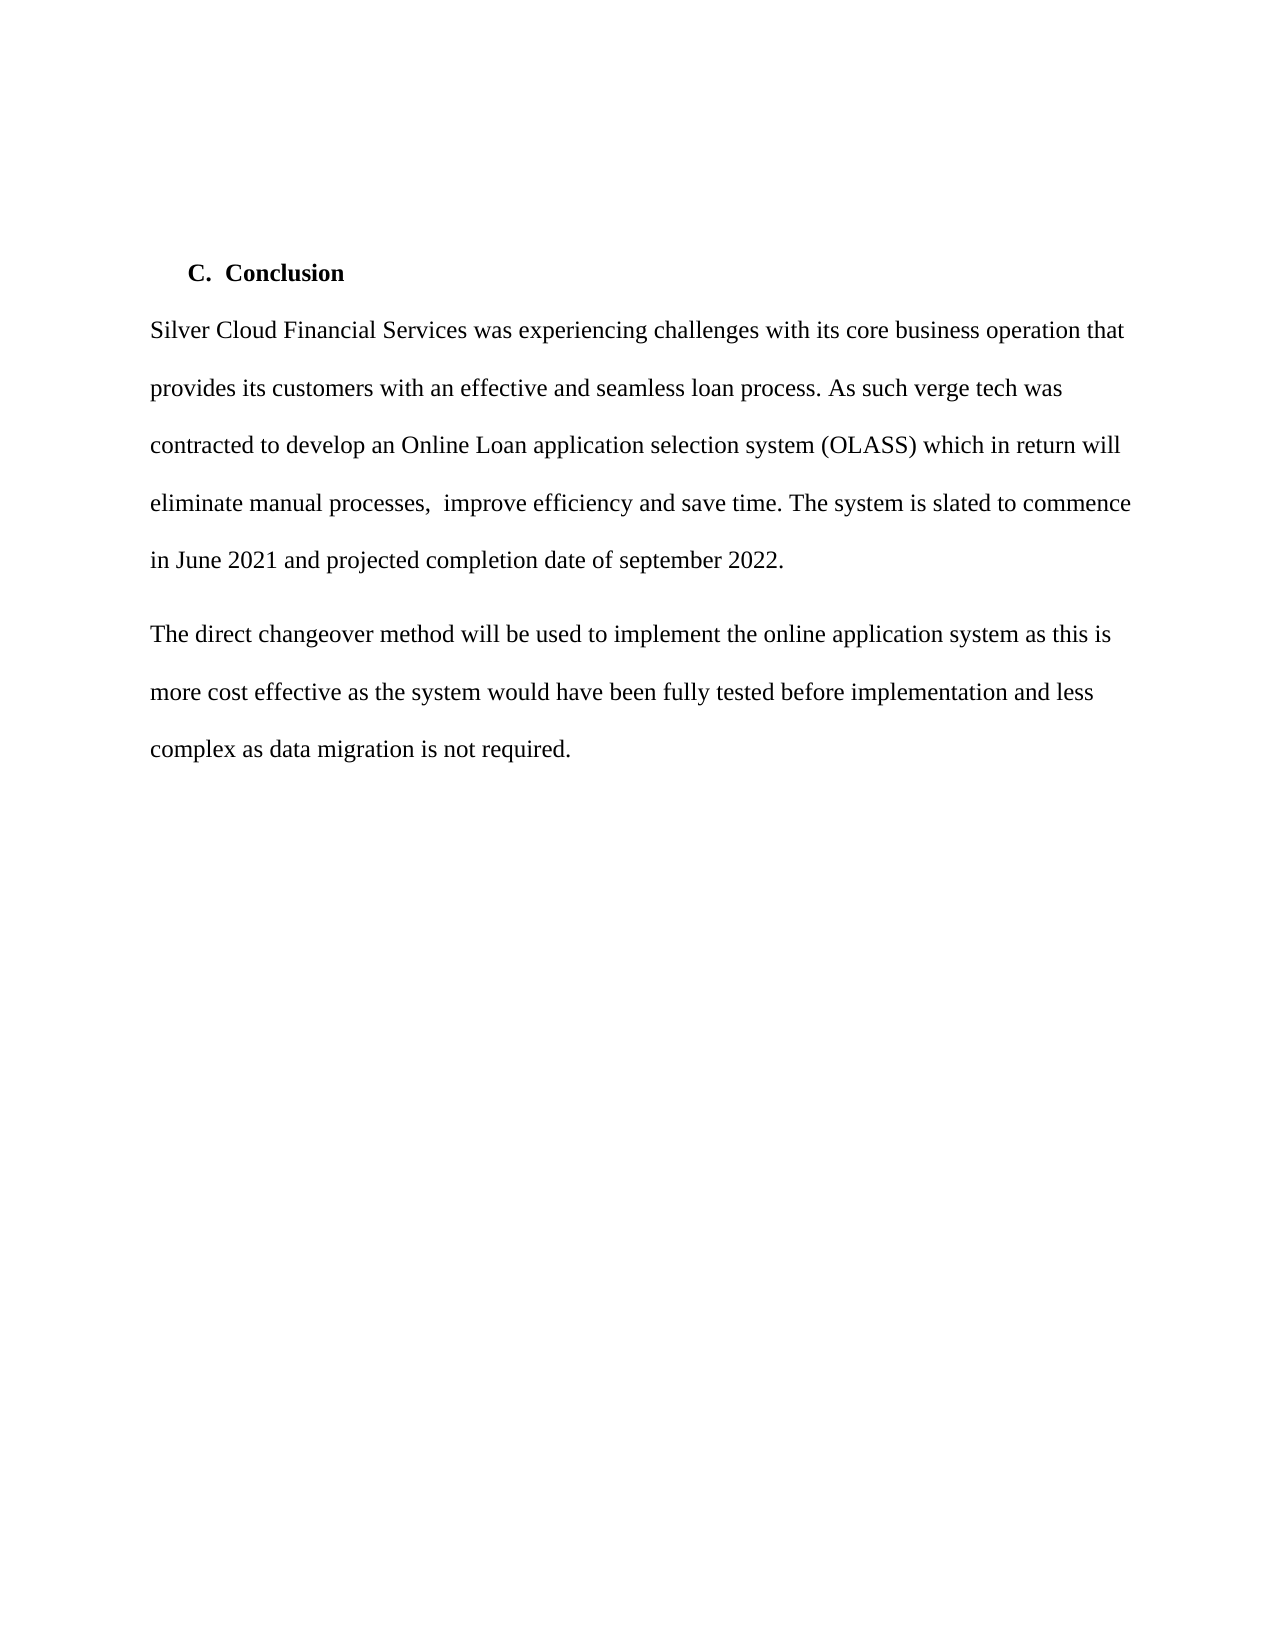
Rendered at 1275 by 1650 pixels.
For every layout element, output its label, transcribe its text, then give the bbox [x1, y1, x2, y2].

text The direct changeover method will be used to implement the online application system as this is more cost effective as the system would have been fully tested before implementation and less complex as data migration is not required. [150, 619, 1153, 763]
subtitle Conclusion [187, 258, 1153, 286]
text Silver Cloud Financial Services was experiencing challenges with its core business operation that provides its customers with an effective and seamless loan process. As such verge tech was contracted to develop an Online Loan application selection system (OLASS) which in return will eliminate manual processes, improve efficiency and save time. The system is slated to commence in June 2021 and projected completion date of september 2022. [150, 315, 1153, 574]
